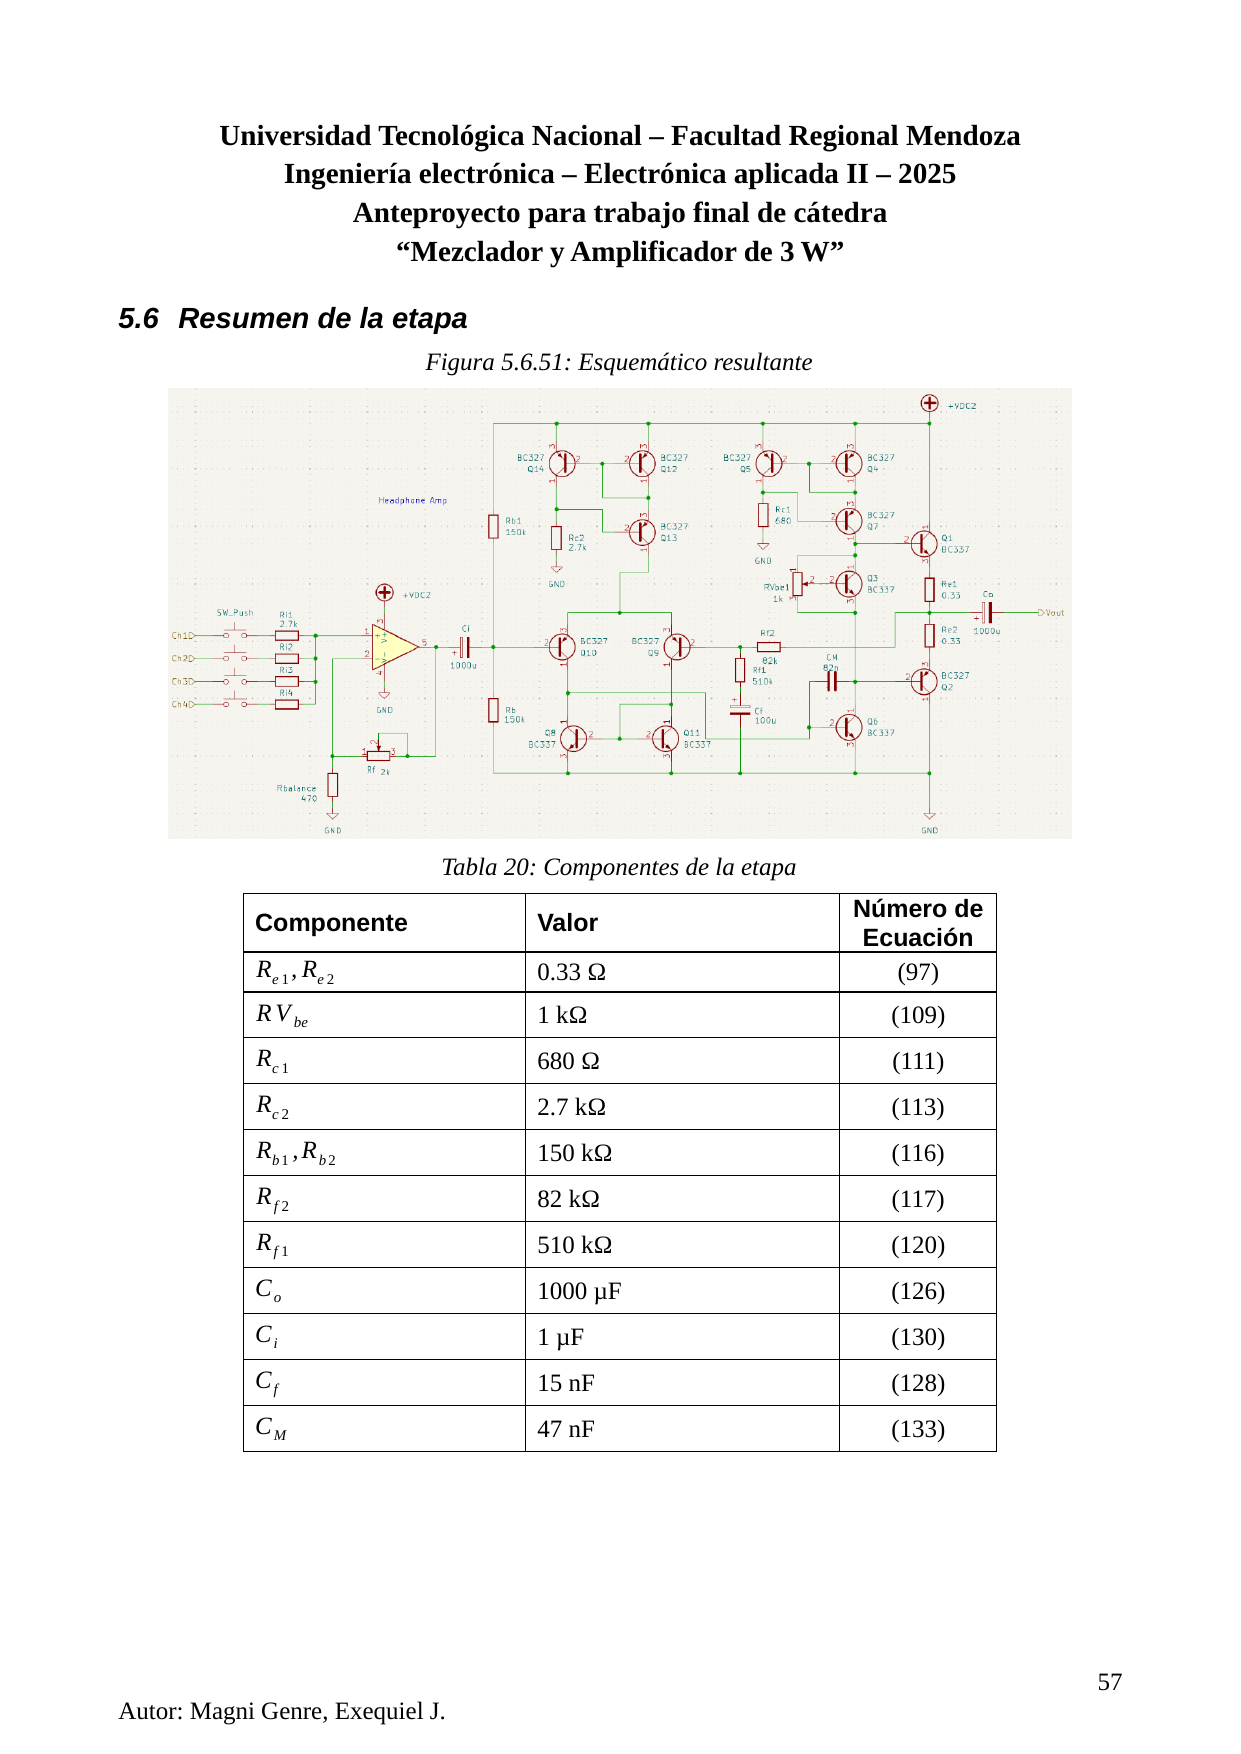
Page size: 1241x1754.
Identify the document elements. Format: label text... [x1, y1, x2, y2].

table_cell [244, 1222, 525, 1267]
table_cell 1 kΩ [526, 993, 839, 1037]
table_cell [244, 1084, 525, 1129]
picture [168, 388, 1073, 839]
table_cell (117) [840, 1176, 996, 1221]
table_cell 1000 µF [526, 1268, 839, 1313]
table_header Número de Ecuación [840, 894, 996, 951]
table_cell 0.33 Ω [526, 953, 839, 991]
table_cell (116) [840, 1130, 996, 1175]
table_cell (130) [840, 1314, 996, 1359]
table_cell [244, 1038, 525, 1083]
table_cell 1 µF [526, 1314, 839, 1359]
table_header Componente [244, 894, 525, 951]
subtitle Resumen de la etapa [118, 301, 1122, 334]
table_header Valor [526, 894, 839, 951]
table_cell (128) [840, 1360, 996, 1405]
table_cell (111) [840, 1038, 996, 1083]
table_cell [244, 1176, 525, 1221]
table_cell [244, 1268, 525, 1313]
table_cell (133) [840, 1406, 996, 1451]
table_cell (120) [840, 1222, 996, 1267]
table_cell [244, 1406, 525, 1451]
table_cell 680 Ω [526, 1038, 839, 1083]
table_cell [244, 953, 525, 991]
table_cell [244, 1360, 525, 1405]
table_cell (113) [840, 1084, 996, 1129]
table_cell 47 nF [526, 1406, 839, 1451]
table_cell [244, 1314, 525, 1359]
table_cell (109) [840, 993, 996, 1037]
table_cell 150 kΩ [526, 1130, 839, 1175]
table_cell 82 kΩ [526, 1176, 839, 1221]
table_cell 15 nF [526, 1360, 839, 1405]
table_cell (126) [840, 1268, 996, 1313]
table_cell [244, 1130, 525, 1175]
text Tabla 20: Componentes de la etapa [118, 852, 1122, 880]
table_cell 2.7 kΩ [526, 1084, 839, 1129]
table_cell (97) [840, 953, 996, 991]
table_cell [244, 993, 525, 1037]
table_cell 510 kΩ [526, 1222, 839, 1267]
